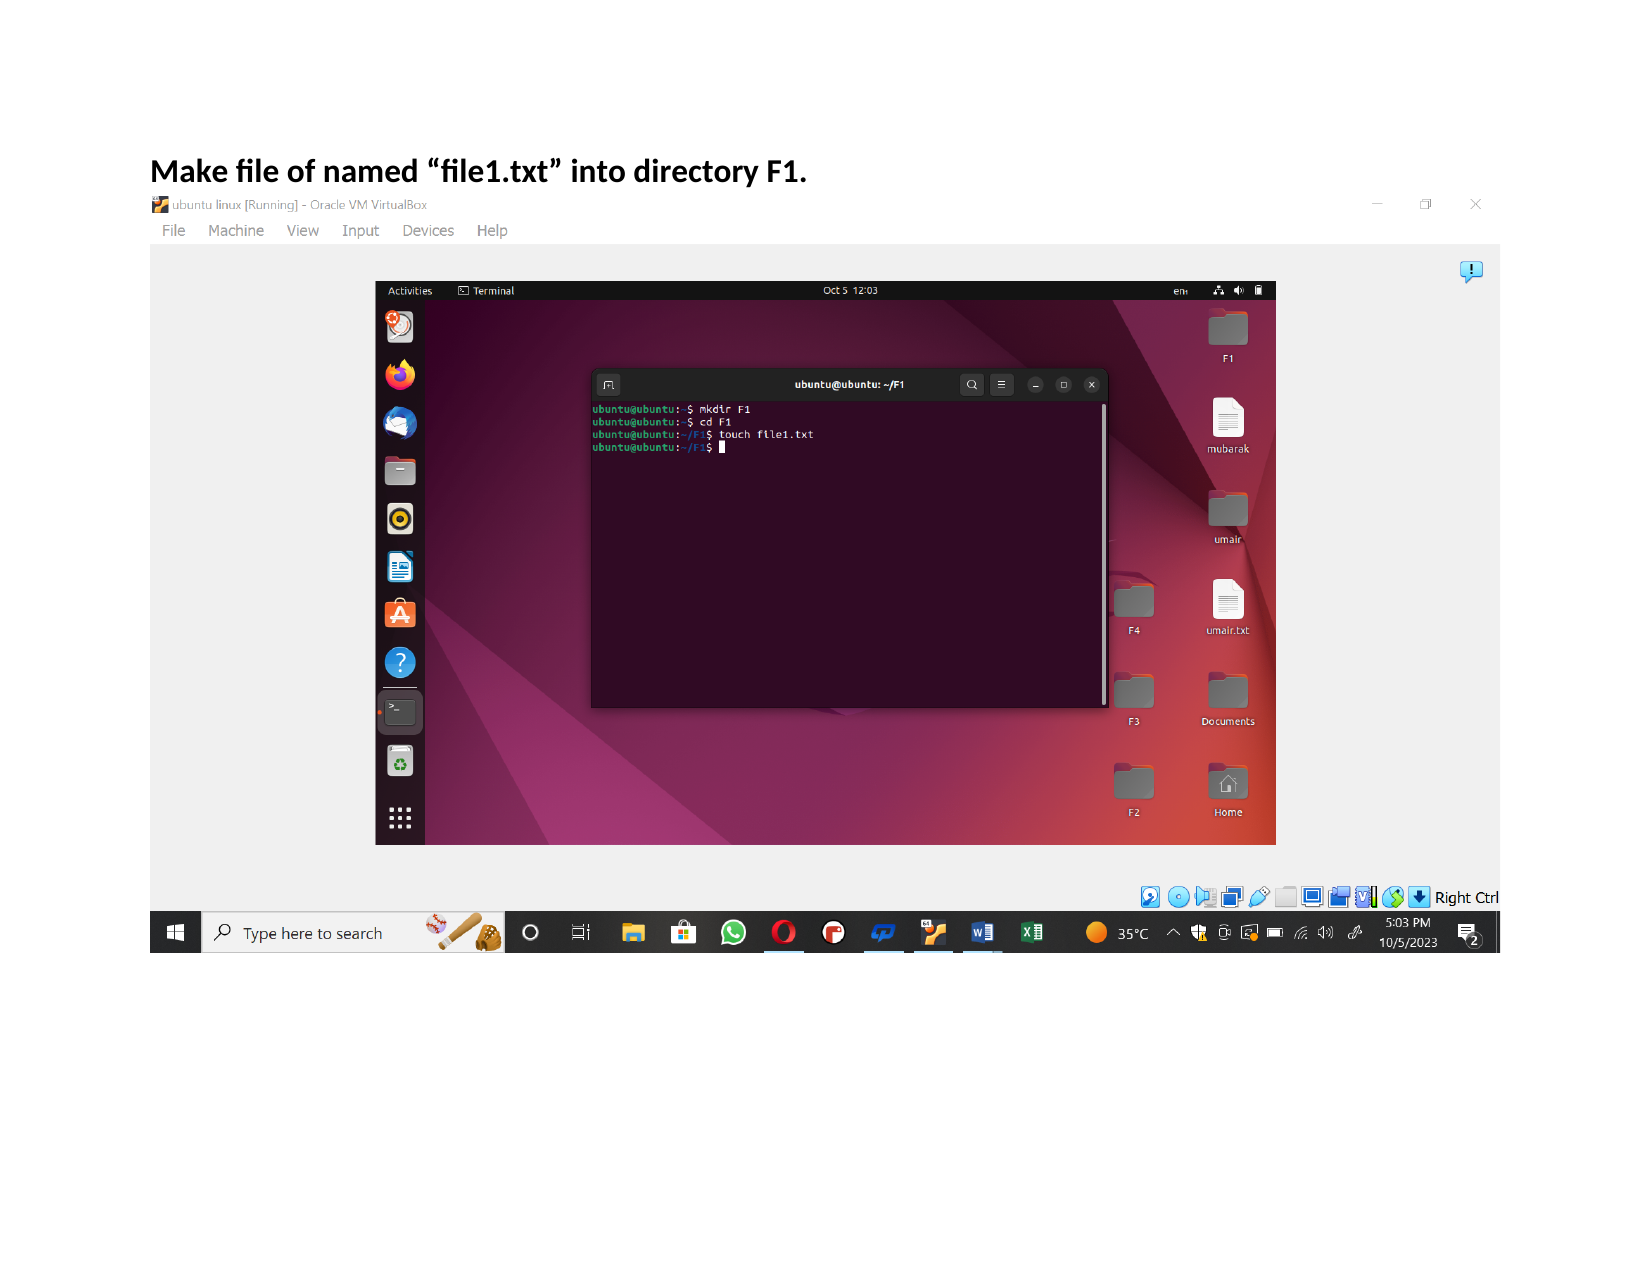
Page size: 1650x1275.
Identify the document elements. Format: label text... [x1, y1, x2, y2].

picture [150, 192, 1500, 953]
text Make file of named “file1.txt” into directory F1. [150, 150, 1500, 192]
